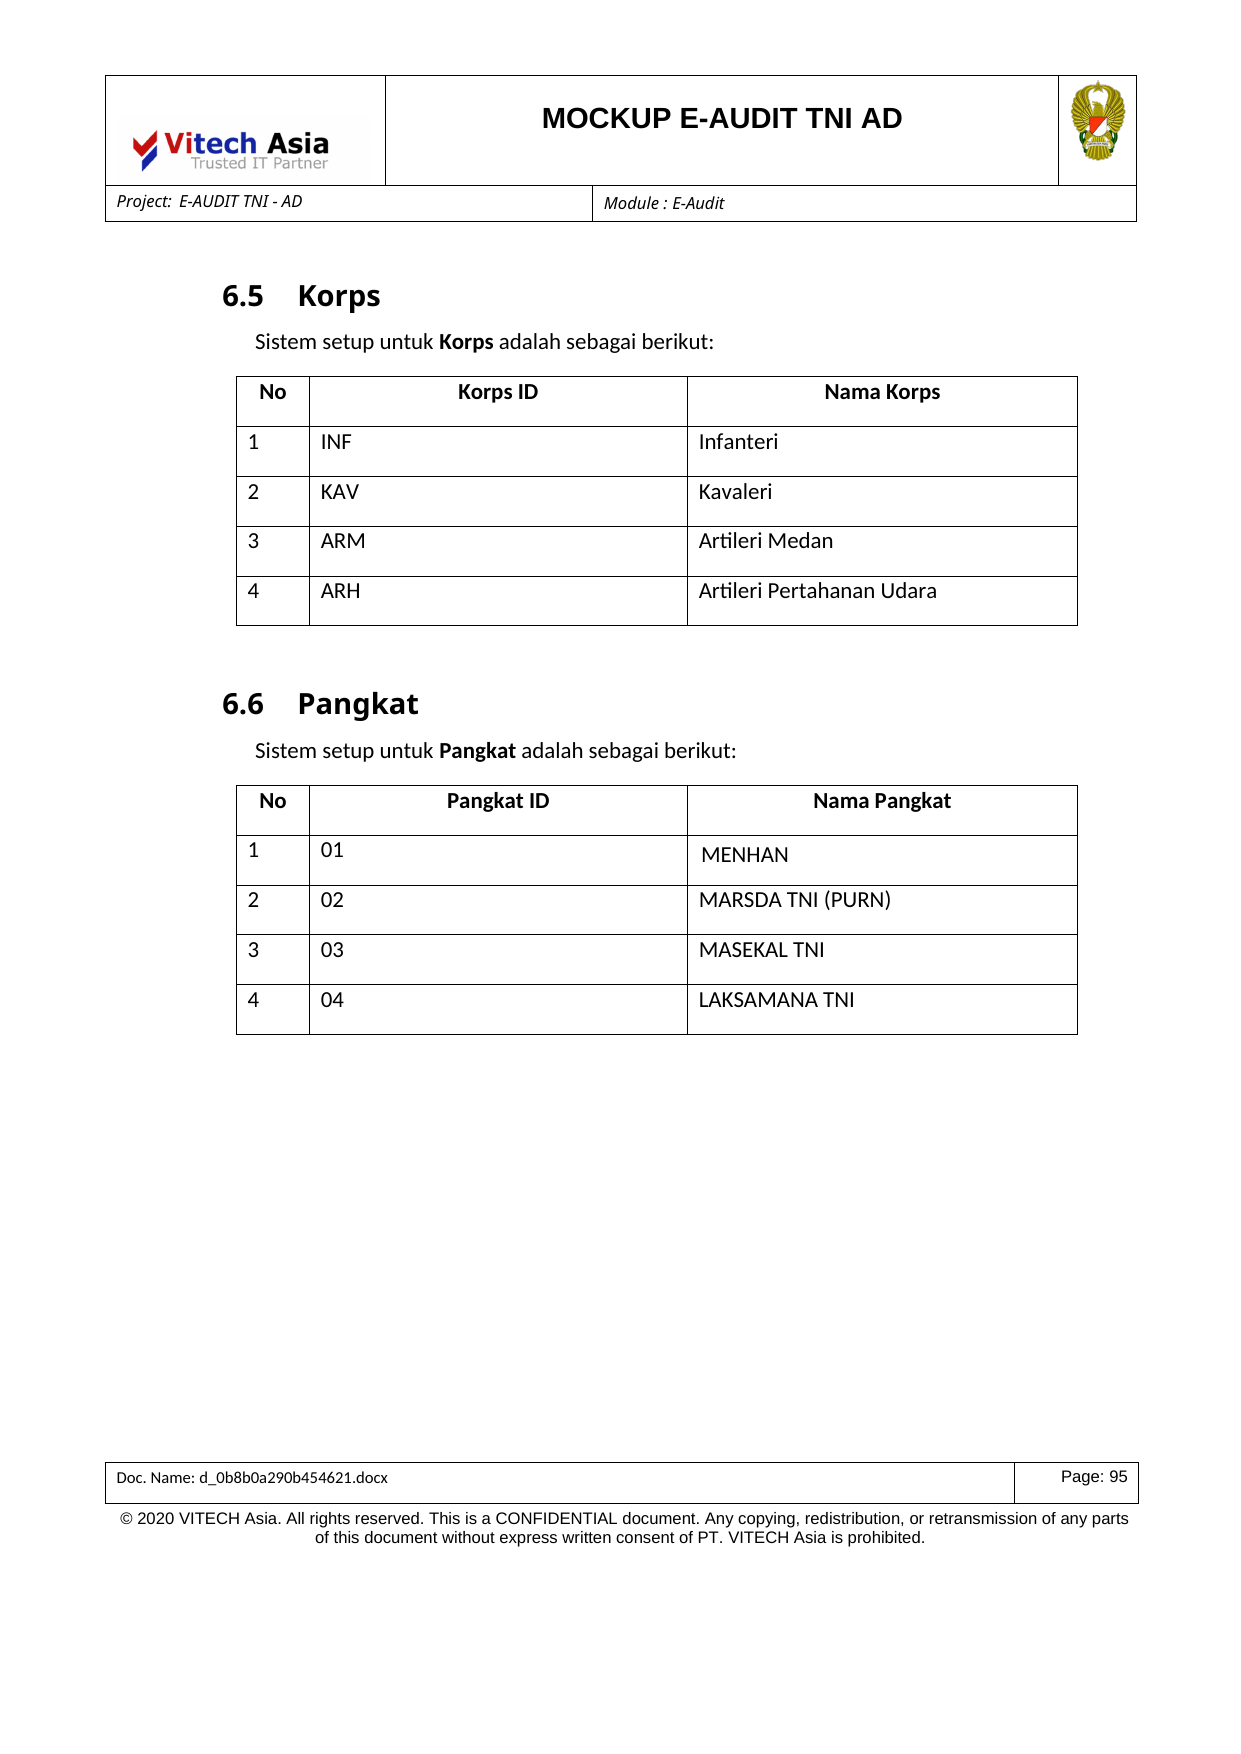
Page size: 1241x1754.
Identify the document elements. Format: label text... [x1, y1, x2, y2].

table_header Nama Pangkat [688, 786, 1077, 834]
table_header No [237, 377, 309, 426]
table_cell ARM [310, 527, 687, 576]
table_cell Artileri Pertahanan Udara [688, 577, 1077, 625]
table_cell 4 [237, 985, 309, 1034]
list Pangkat [222, 684, 1135, 723]
table_cell INF [310, 427, 687, 476]
text Sistem setup untuk Korps adalah sebagai berikut: [184, 327, 1135, 355]
table_cell 02 [310, 886, 687, 934]
table_cell 03 [310, 935, 687, 984]
table_cell 01 [310, 836, 687, 884]
table_cell 3 [237, 527, 309, 576]
table_cell 4 [237, 577, 309, 625]
table_cell [688, 836, 1077, 884]
table_cell 1 [237, 427, 309, 476]
text Sistem setup untuk Pangkat adalah sebagai berikut: [180, 736, 1135, 764]
table_cell MARSDA TNI (PURN) [688, 886, 1077, 934]
table_cell 2 [237, 477, 309, 526]
list Korps [222, 275, 1135, 314]
table_cell 3 [237, 935, 309, 984]
table_header Pangkat ID [310, 786, 687, 834]
table_cell Artileri Medan [688, 527, 1077, 576]
table_cell MASEKAL TNI [688, 935, 1077, 984]
table_cell 2 [237, 886, 309, 934]
table_cell Infanteri [688, 427, 1077, 476]
picture [1063, 77, 1132, 164]
table_cell ARH [310, 577, 687, 625]
picture [116, 115, 372, 185]
table_cell Kavaleri [688, 477, 1077, 526]
table_cell 04 [310, 985, 687, 1034]
table_cell 1 [237, 836, 309, 884]
table_header Korps ID [310, 377, 687, 426]
table_cell KAV [310, 477, 687, 526]
table_header Nama Korps [688, 377, 1077, 426]
table_header No [237, 786, 309, 834]
table_cell LAKSAMANA TNI [688, 985, 1077, 1034]
